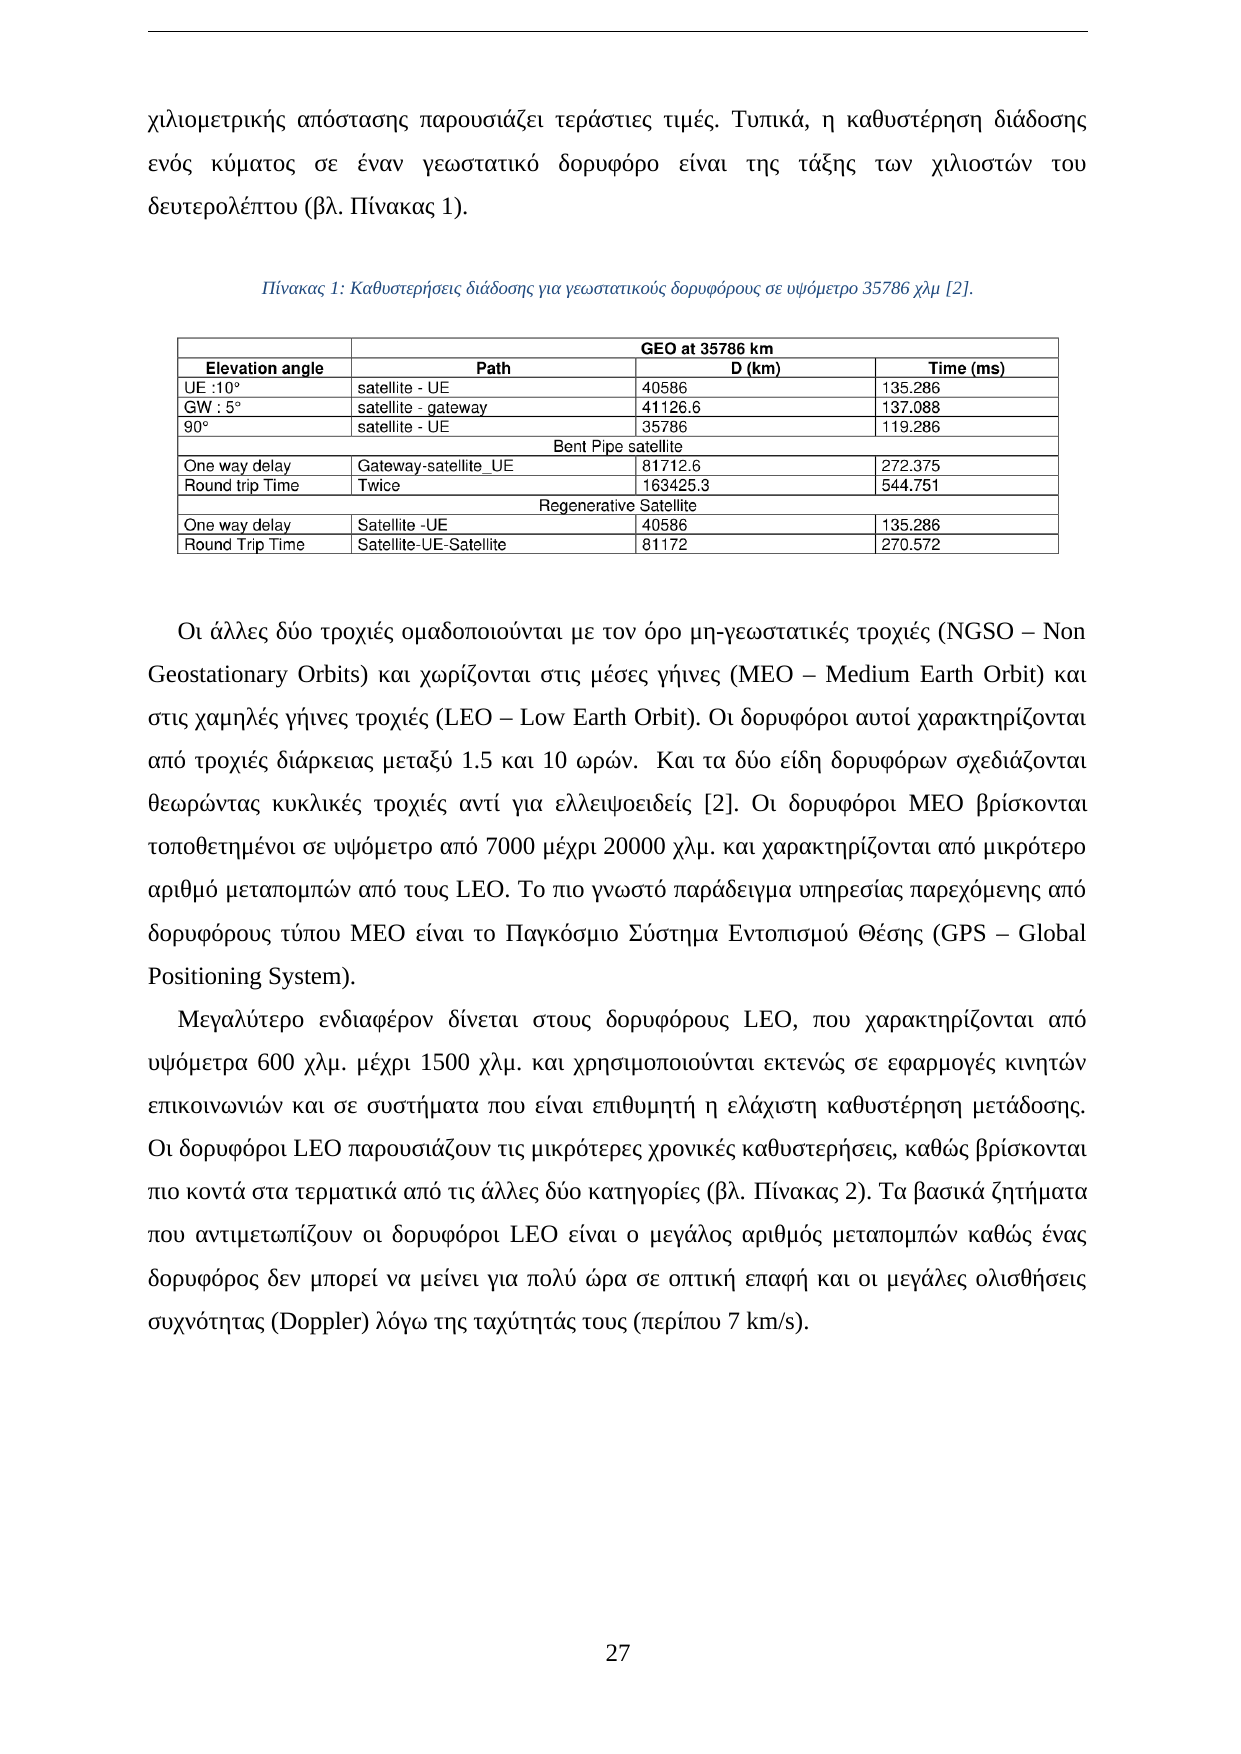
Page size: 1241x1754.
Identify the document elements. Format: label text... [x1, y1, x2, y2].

text Πίνακας 1: Καθυστερήσεις διάδοσης για γεωστατικούς δορυφόρους σε υψόμετρο 35786 χλμ. [148, 277, 1088, 299]
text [148, 104, 1088, 219]
text Μεγαλύτερο ενδιαφέρον δίνεται στους δορυφόρους LEO, που χαρακτηρίζονται από υψόμετρα 600 χλμ. μέχρι 1500 χλμ. και χρησιμοποιούνται εκτενώς σε εφαρμογές κινητών επικοινωνιών και σε συστήματα που είναι επιθυμητή η ελάχιστη καθυστέρηση μετάδοσης. Οι δορυφόροι LEO παρουσιάζουν τις μικρότερες χρονικές καθυστερήσεις, καθώς βρίσκονται πιο κοντά στα τερματικά από τις άλλες δύο κατηγορίες (βλ. Πίνακας 2). Τα βασικά ζητήματα που αντιμετωπίζουν οι δορυφόροι LEO είναι ο μεγάλος αριθμός μεταπομπών καθώς ένας δορυφόρος δεν μπορεί να μείνει για πολύ ώρα σε οπτική επαφή και οι μεγάλες ολισθήσεις συχνότητας (Doppler) λόγω της ταχύτητάς τους (περίπου 7 km/s). [148, 1004, 1088, 1334]
text Οι άλλες δύο τροχιές ομαδοποιούνται με τον όρο μη-γεωστατικές τροχιές (NGSO – Non Geostationary Orbits) και χωρίζονται στις μέσες γήινες (MEO – Medium Earth Orbit) και στις χαμηλές γήινες τροχιές (LEO – Low Earth Orbit). Οι δορυφόροι αυτοί χαρακτηρίζονται από τροχιές διάρκειας μεταξύ 1.5 και 10 ωρών. Και τα δύο είδη δορυφόρων σχεδιάζονται θεωρώντας κυκλικές τροχιές αντί για ελλειψοειδείς . Οι δορυφόροι MEO βρίσκονται τοποθετημένοι σε υψόμετρο από 7000 μέχρι 20000 χλμ. και χαρακτηρίζονται από μικρότερο αριθμό μεταπομπών από τους LEO. Το πιο γνωστό παράδειγμα υπηρεσίας παρεχόμενης από δορυφόρους τύπου MEO είναι το Παγκόσμιο Σύστημα Εντοπισμού Θέσης (GPS – Global Positioning System). [148, 616, 1088, 989]
picture [171, 330, 1064, 559]
